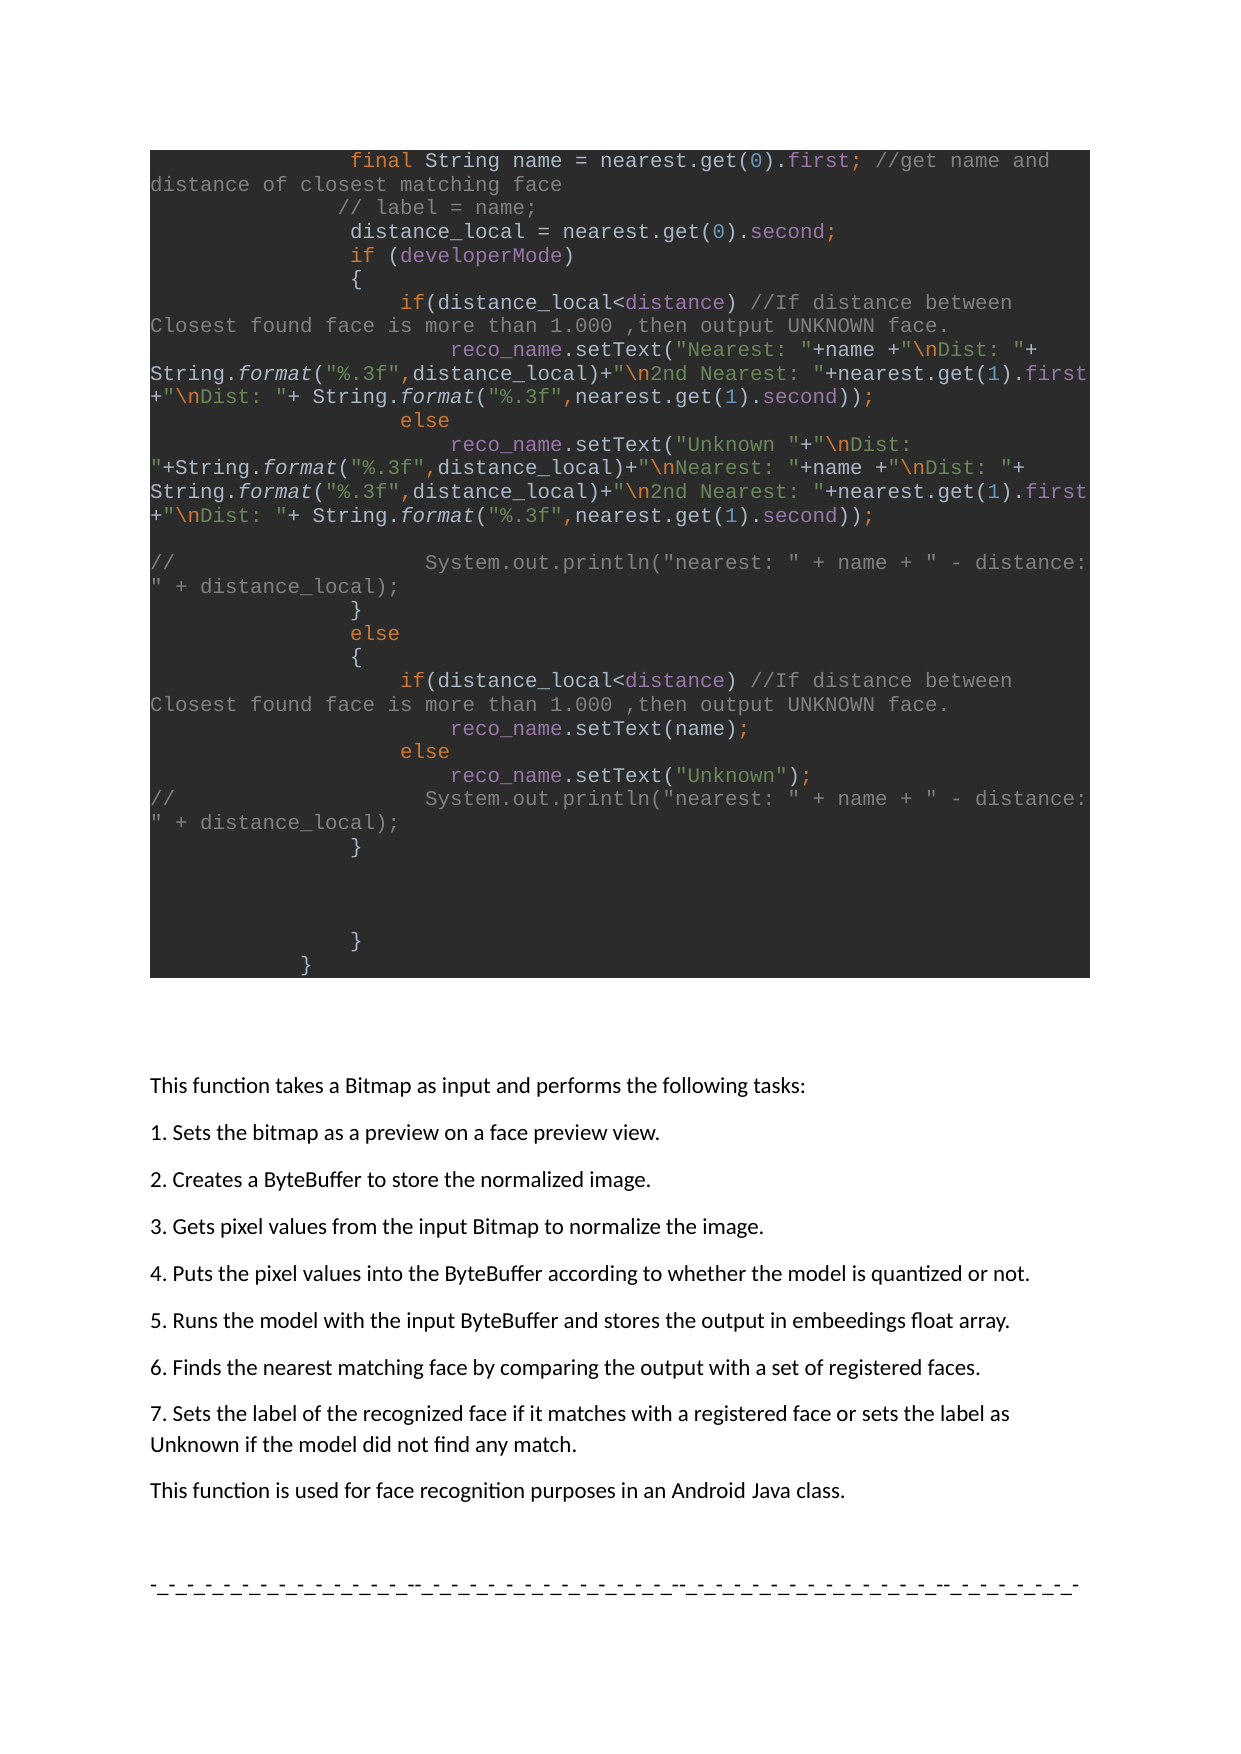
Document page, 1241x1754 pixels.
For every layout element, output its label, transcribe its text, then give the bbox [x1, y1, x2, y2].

text -_-_-_-_-_-_-_-_-_-_-_-_-_-_--_-_-_-_-_-_-_-_-_-_-_-_-_-_--_-_-_-_-_-_-_-_-_-_-_-_-_-_--_-_-_-_-_-_-_- [150, 1570, 1090, 1598]
text This function is used for face recognition purposes in an Android Java class. [150, 1477, 1090, 1504]
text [150, 150, 1090, 978]
text 6. Finds the nearest matching face by comparing the output with a set of registered faces. [150, 1353, 1090, 1381]
text 4. Puts the pixel values into the ByteBuffer according to whether the model is quantized or not. [150, 1259, 1090, 1287]
text 3. Gets pixel values from the input Bitmap to normalize the image. [150, 1212, 1090, 1240]
text 7. Sets the label of the recognized face if it matches with a registered face or sets the label as Unknown if the model did not find any match. [150, 1399, 1090, 1458]
text 5. Runs the model with the input ByteBuffer and stores the output in embeedings float array. [150, 1306, 1090, 1334]
text This function takes a Bitmap as input and performs the following tasks: [150, 1071, 1090, 1099]
text 1. Sets the bitmap as a preview on a face preview view. [150, 1118, 1090, 1146]
text 2. Creates a ByteBuffer to store the normalized image. [150, 1165, 1090, 1193]
